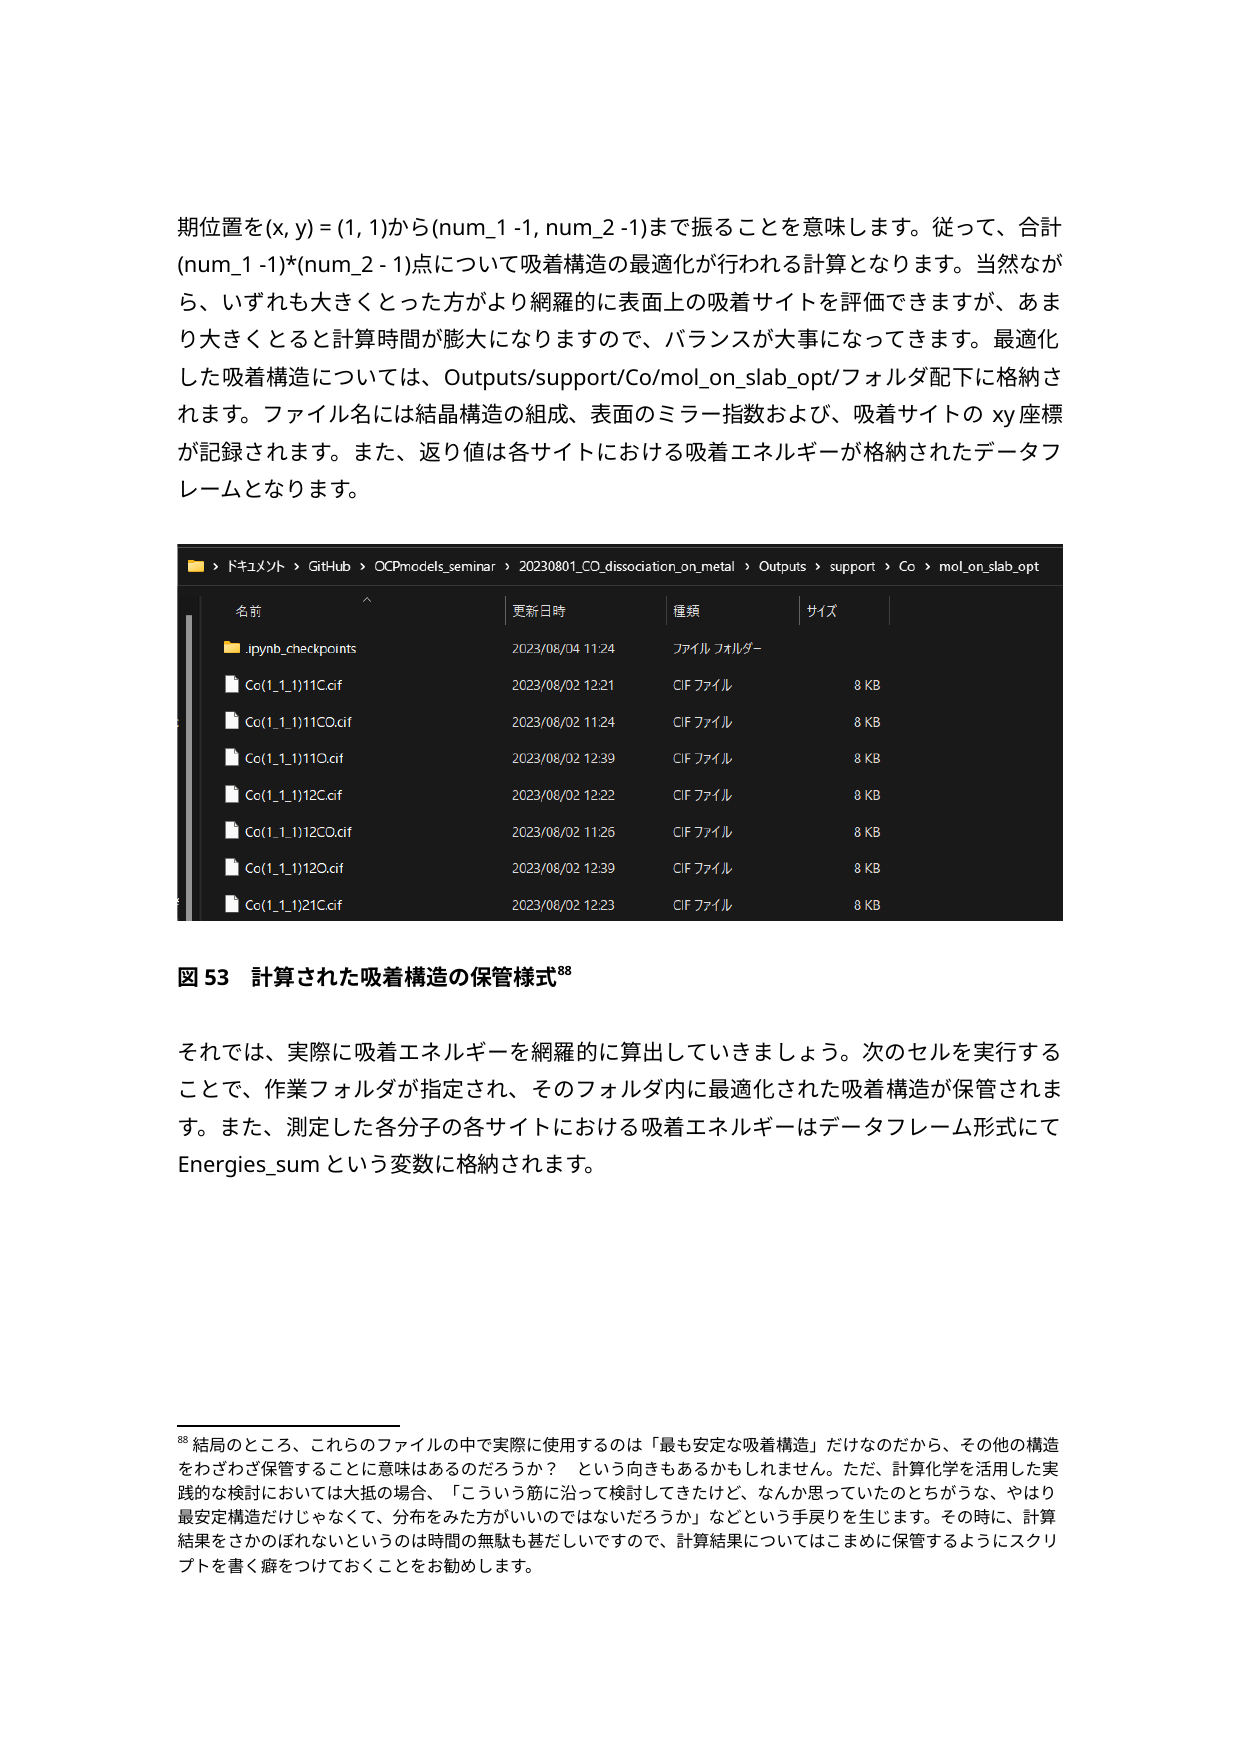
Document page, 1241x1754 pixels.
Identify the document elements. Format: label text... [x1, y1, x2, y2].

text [177, 207, 1063, 507]
picture [177, 544, 1063, 921]
text 図 53 計算された吸着構造の保管様式 [177, 957, 1063, 994]
text それでは、実際に吸着エネルギーを網羅的に算出していきましょう。次のセルを実行することで、作業フォルダが指定され、そのフォルダ内に最適化された吸着構造が保管されます。また、測定した各分子の各サイトにおける吸着エネルギーはデータフレーム形式にてEnergies_sumという変数に格納されます。 [177, 1032, 1063, 1182]
